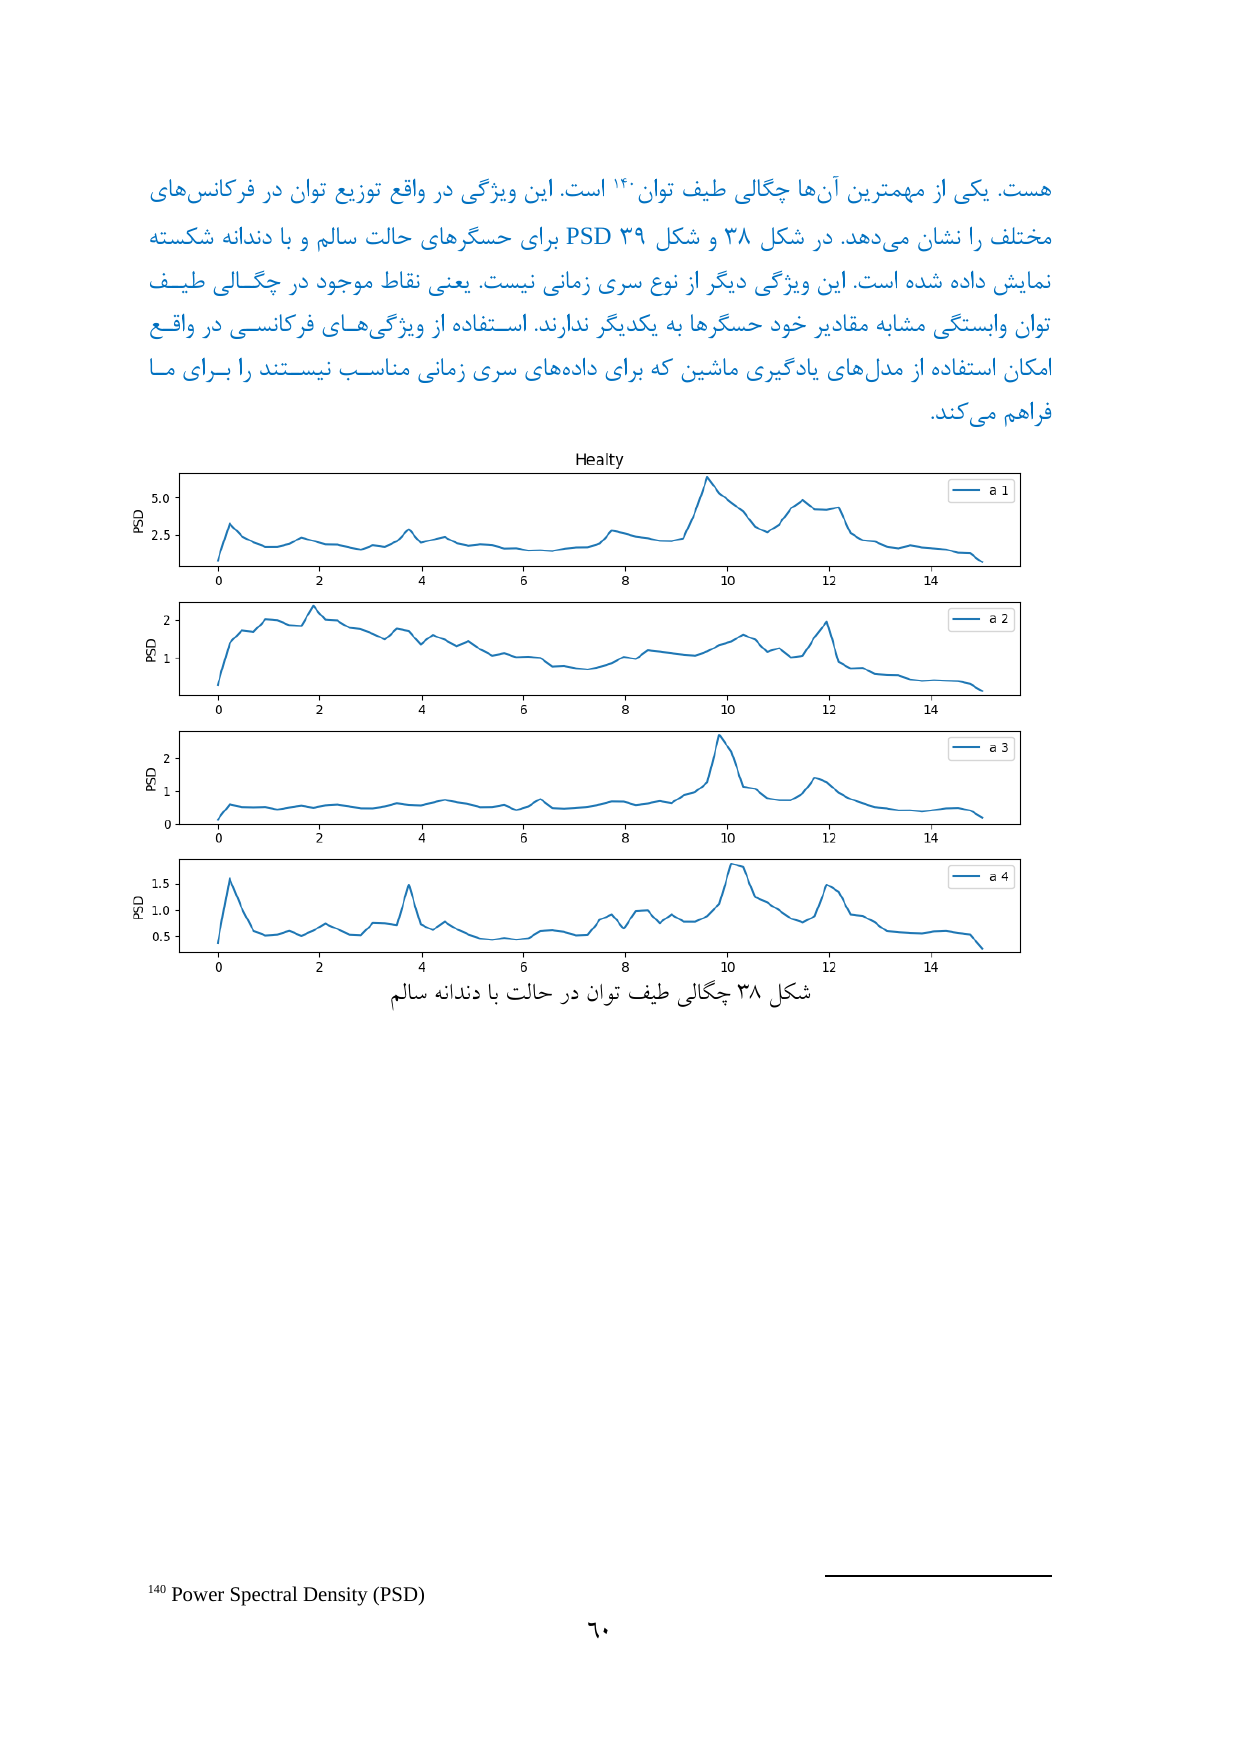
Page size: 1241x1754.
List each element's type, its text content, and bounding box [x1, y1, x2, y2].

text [148, 177, 1051, 429]
picture [123, 443, 1028, 983]
text شکل 38 چگالی طیف توان در حالت با دندانه سالم [148, 983, 1051, 1010]
